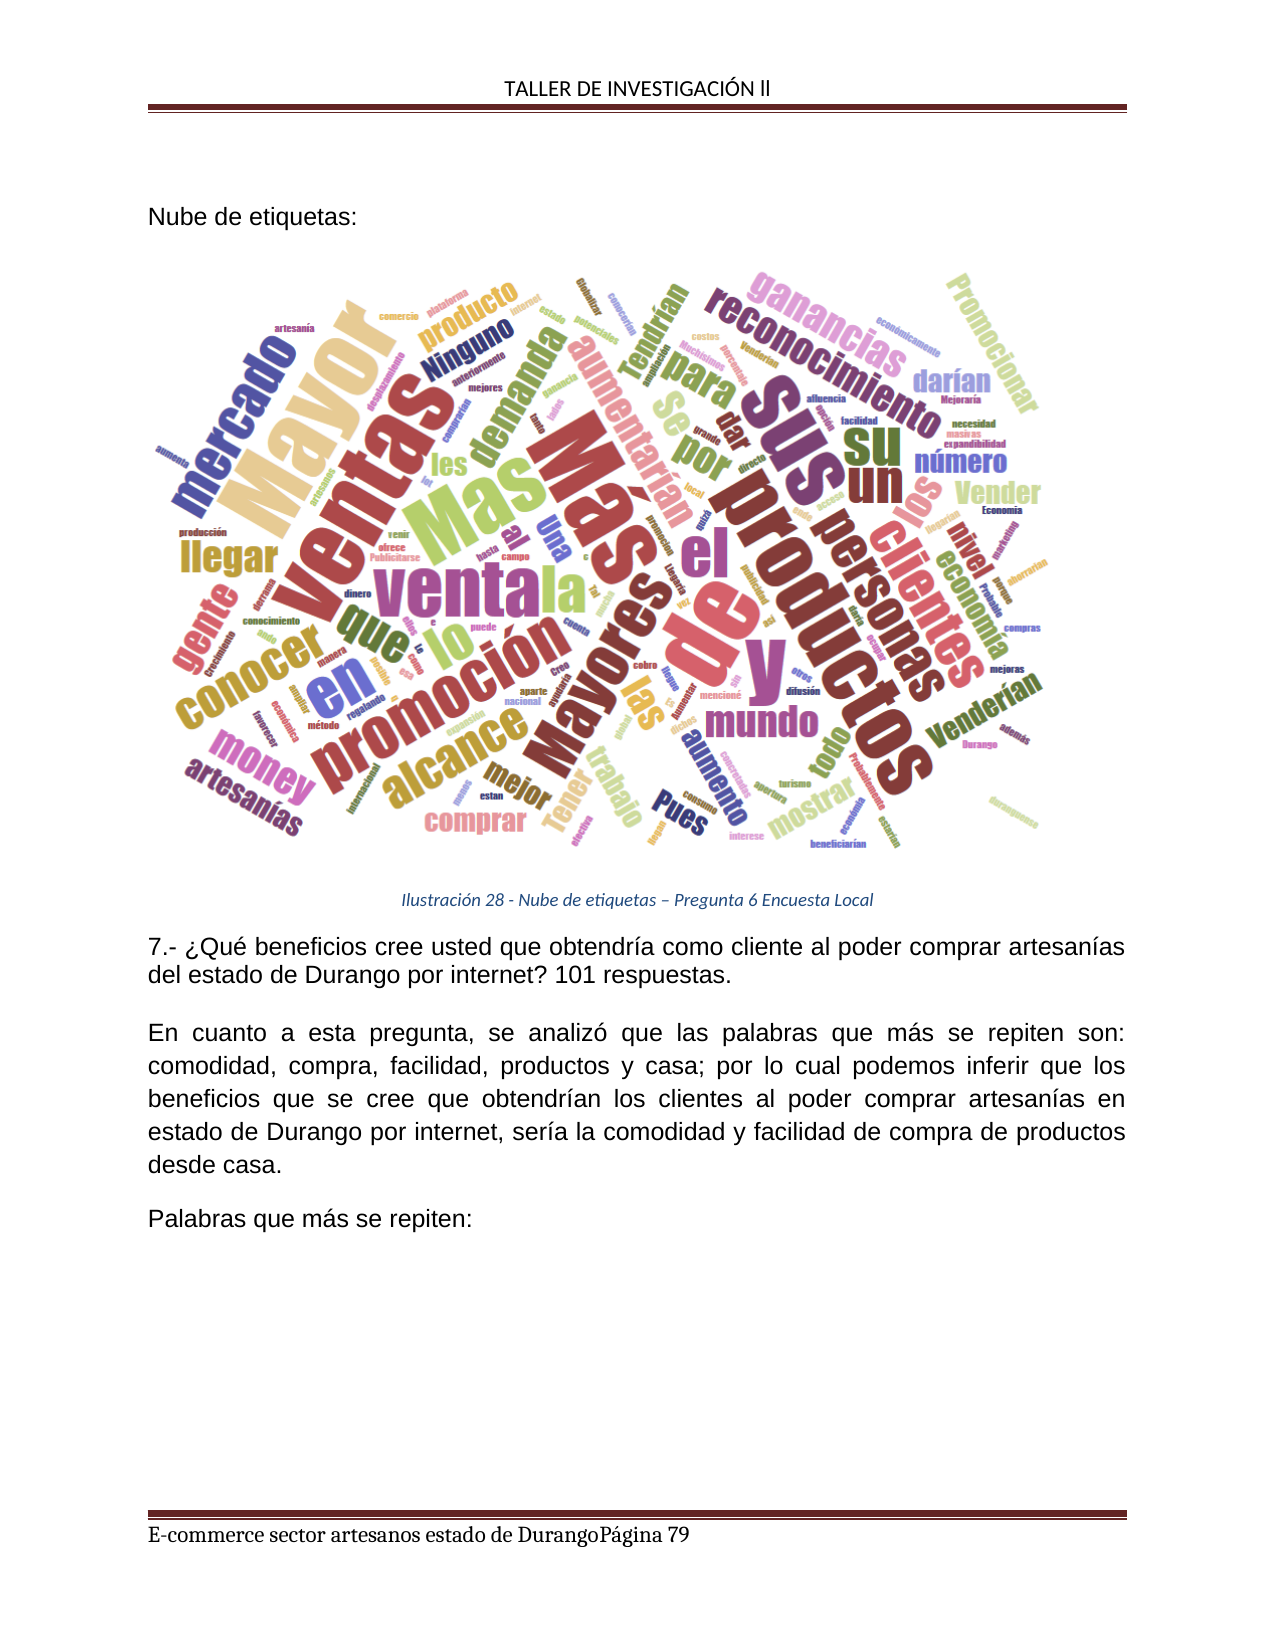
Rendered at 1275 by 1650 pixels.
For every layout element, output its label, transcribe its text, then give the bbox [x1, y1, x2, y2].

picture [147, 255, 1068, 863]
text Nube de etiquetas: [148, 202, 1127, 230]
text 7.- ¿Qué beneficios cree usted que obtendría como cliente al poder comprar artesanías del estado de Durango por internet? 101 respuestas. [148, 932, 1127, 989]
text Palabras que más se repiten: [148, 1204, 1127, 1233]
text En cuanto a esta pregunta, se analizó que las palabras que más se repiten son: comodidad, compra, facilidad, productos y casa; por lo cual podemos inferir que los beneficios que se cree que obtendrían los clientes al poder comprar artesanías en estado de Durango por internet, sería la comodidad y facilidad de compra de productos desde casa. [148, 1018, 1127, 1179]
